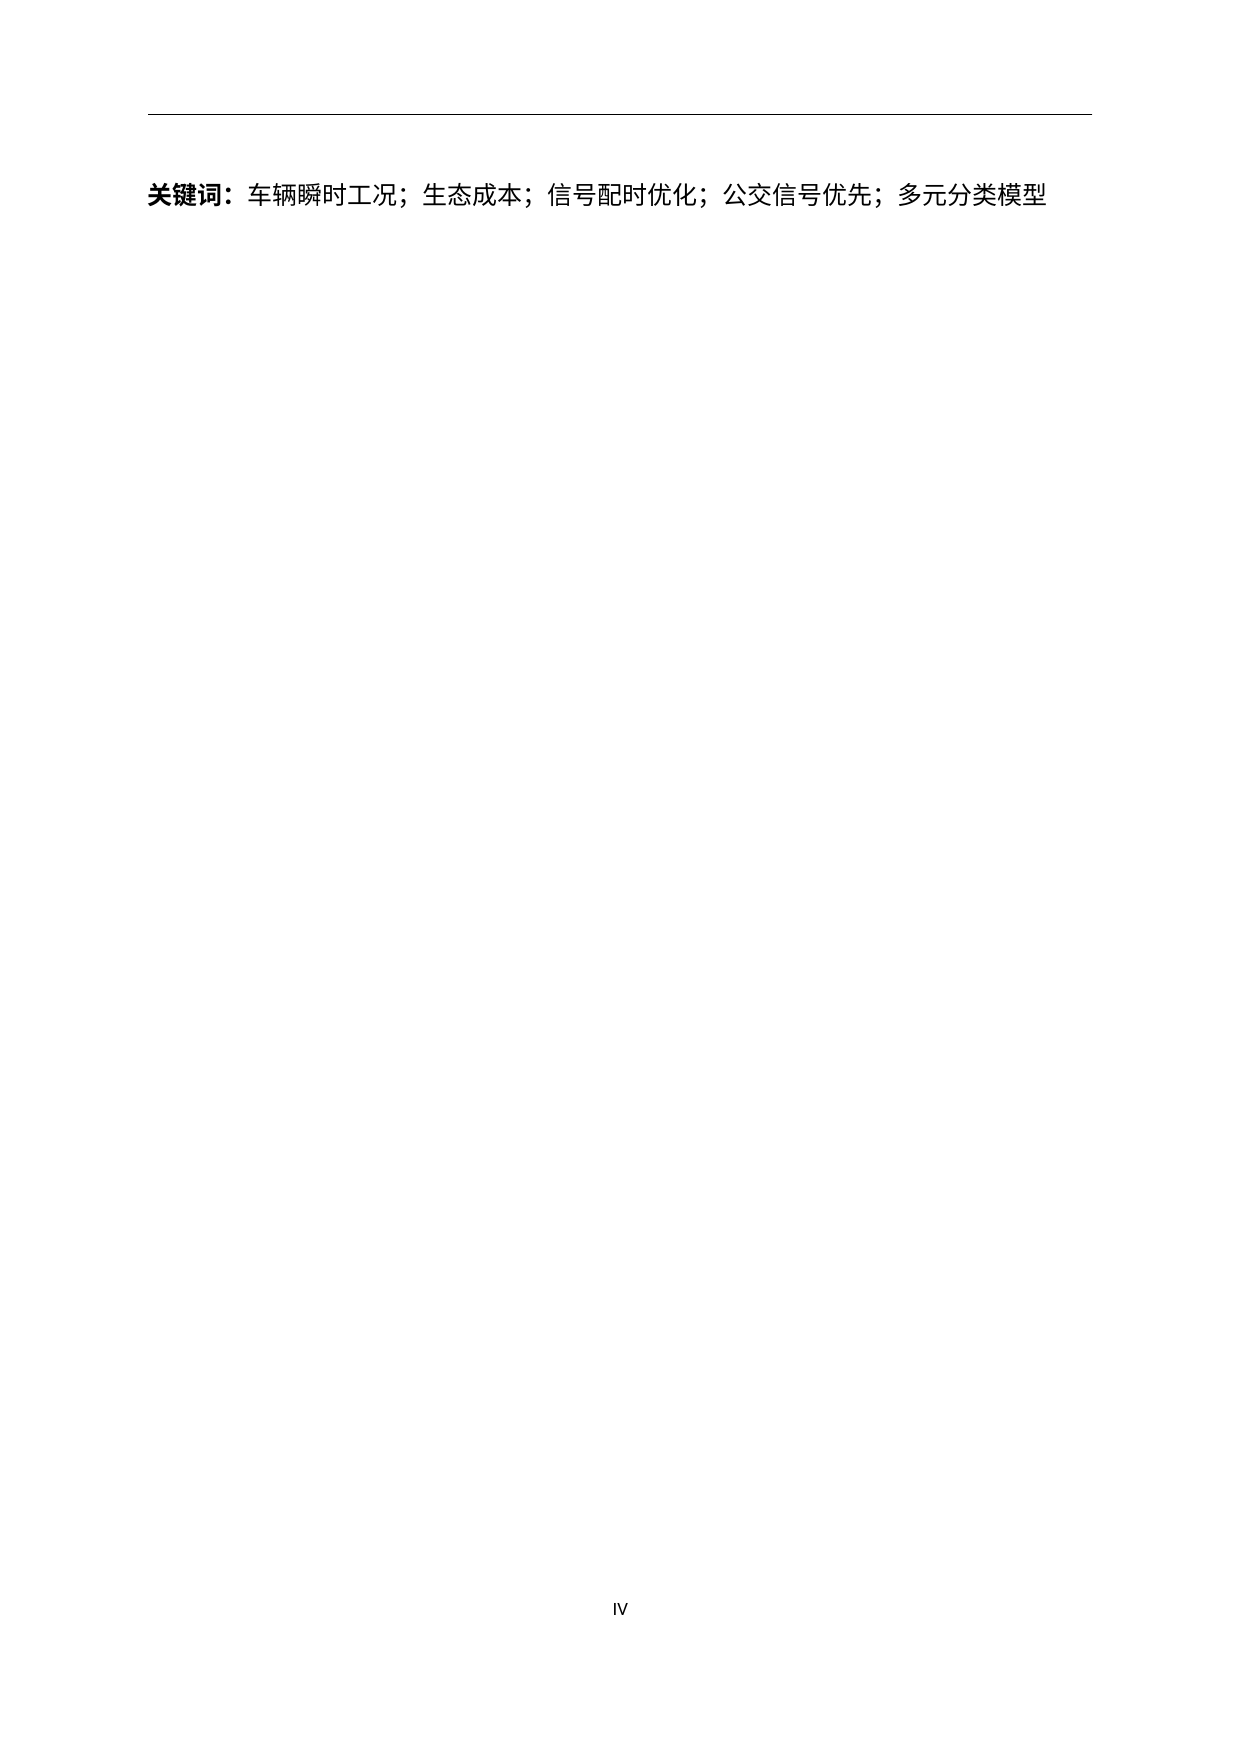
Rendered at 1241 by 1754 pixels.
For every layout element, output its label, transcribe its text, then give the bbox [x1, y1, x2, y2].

text 关键词：车辆瞬时工况；生态成本；信号配时优化；公交信号优先；多元分类模型 [148, 159, 1092, 227]
